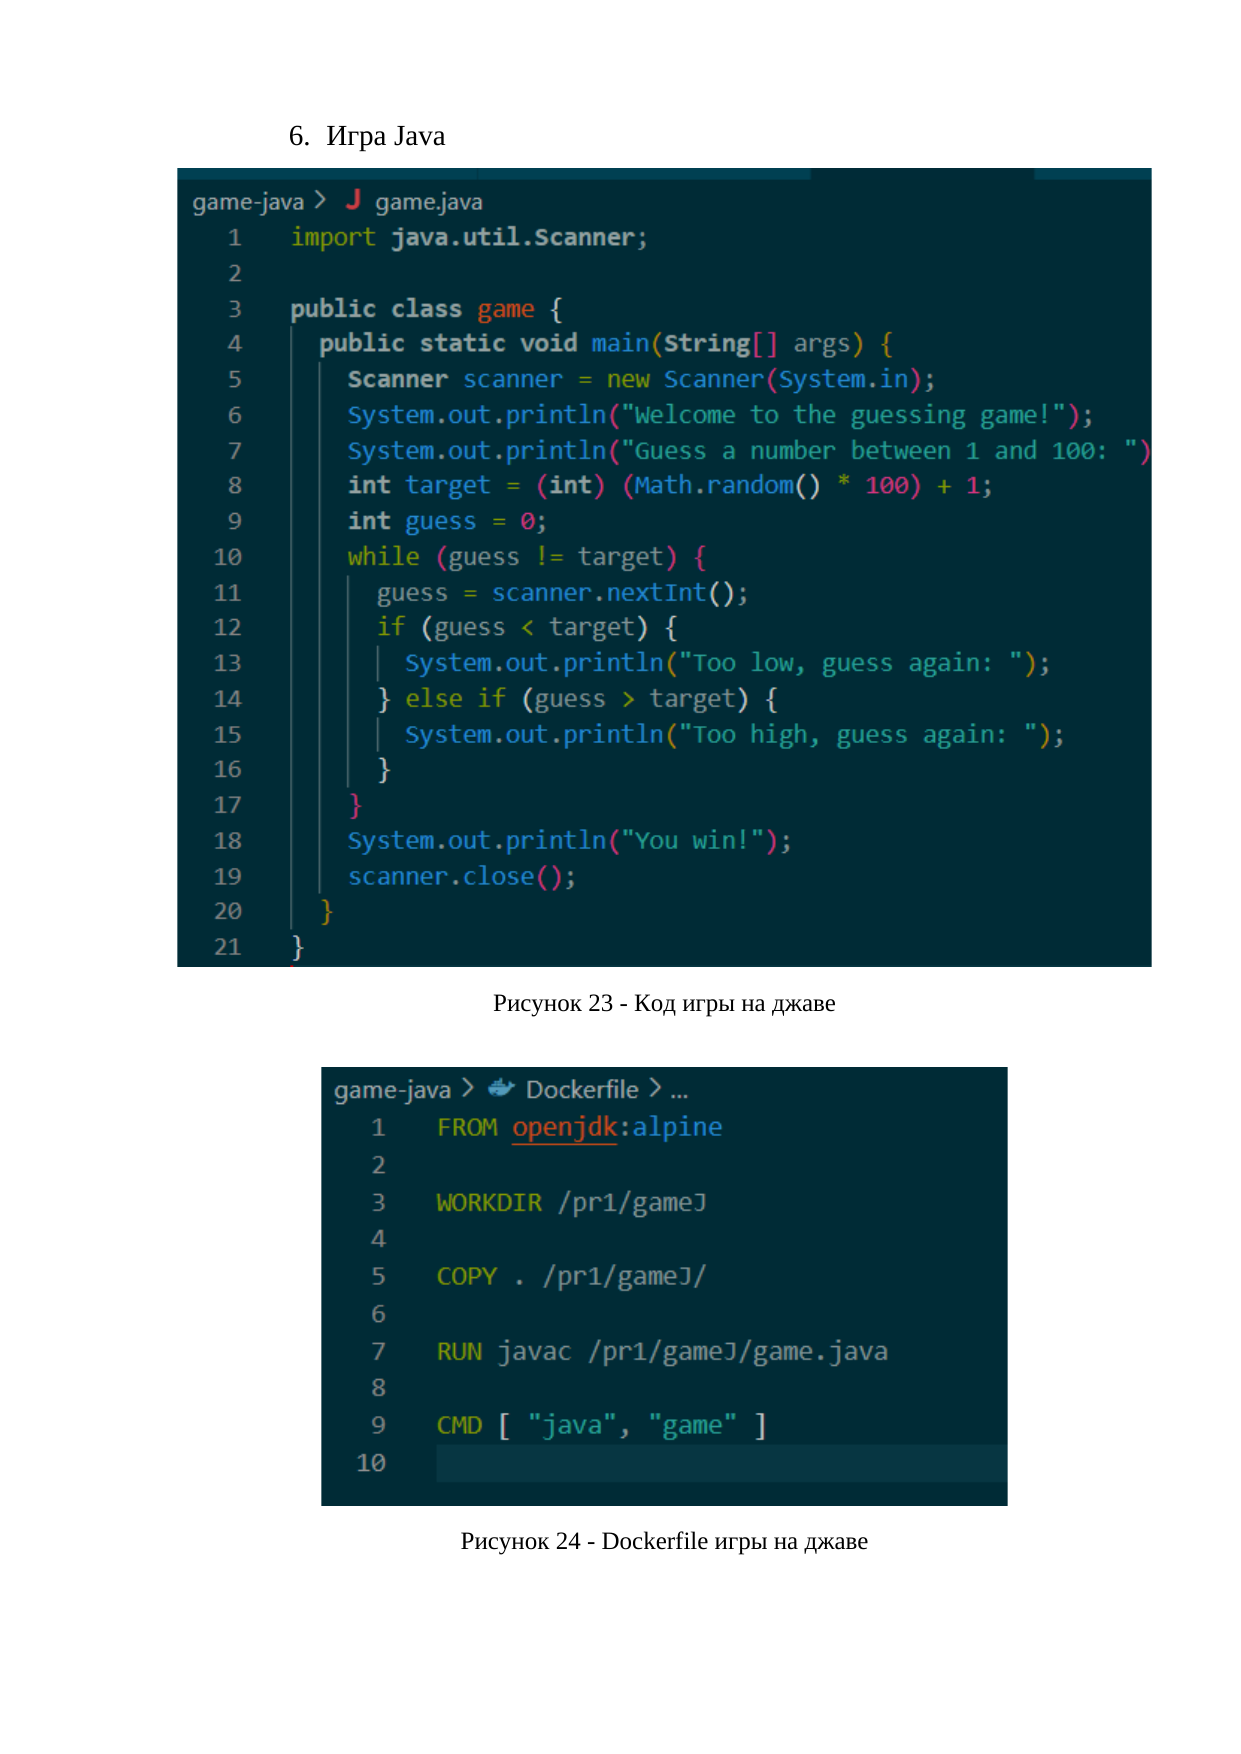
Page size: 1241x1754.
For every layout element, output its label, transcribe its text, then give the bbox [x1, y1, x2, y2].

picture [827, 658, 836, 663]
picture [552, 298, 562, 323]
picture [867, 410, 873, 423]
picture [795, 724, 807, 742]
picture [545, 1420, 554, 1440]
picture [650, 1271, 677, 1284]
picture [294, 936, 303, 960]
picture [495, 622, 505, 635]
picture [651, 836, 663, 848]
picture [479, 374, 488, 387]
picture [651, 446, 658, 459]
picture [529, 1346, 542, 1360]
picture [229, 868, 241, 884]
picture [1042, 724, 1048, 748]
picture [609, 374, 650, 387]
picture [551, 588, 555, 600]
picture [672, 836, 677, 848]
picture [651, 730, 663, 742]
picture [372, 1379, 386, 1396]
picture [580, 694, 590, 707]
picture [538, 410, 546, 423]
picture [492, 872, 497, 884]
picture [645, 407, 650, 423]
picture [681, 446, 691, 459]
picture [230, 797, 241, 813]
picture [695, 446, 705, 459]
picture [744, 480, 748, 493]
picture [609, 658, 620, 670]
picture [619, 1346, 632, 1360]
picture [578, 476, 591, 493]
picture [680, 1420, 691, 1433]
picture [774, 446, 778, 458]
picture [939, 410, 950, 423]
picture [637, 339, 642, 351]
picture [753, 652, 763, 671]
picture [639, 833, 649, 848]
picture [640, 652, 648, 671]
picture [373, 1156, 385, 1173]
picture [421, 374, 433, 387]
picture [768, 368, 777, 393]
picture [406, 727, 418, 742]
picture [465, 228, 490, 245]
picture [752, 724, 757, 742]
picture [596, 658, 602, 671]
picture [291, 304, 318, 323]
picture [479, 694, 490, 707]
picture [316, 190, 326, 208]
picture [633, 1197, 647, 1217]
picture [421, 730, 433, 748]
picture [281, 198, 291, 209]
picture [1026, 412, 1036, 421]
picture [392, 228, 403, 251]
picture [406, 552, 420, 565]
picture [450, 516, 461, 529]
picture [765, 410, 778, 421]
picture [437, 1194, 513, 1211]
picture [609, 730, 613, 742]
picture [347, 546, 375, 565]
picture [594, 446, 605, 458]
picture [391, 406, 403, 423]
picture [230, 371, 241, 387]
picture [839, 658, 865, 671]
picture [437, 1268, 450, 1284]
picture [641, 450, 648, 459]
picture [507, 588, 512, 600]
picture [528, 1080, 583, 1098]
picture [363, 836, 375, 854]
picture [616, 730, 620, 742]
picture [506, 730, 511, 742]
picture [566, 658, 576, 676]
picture [594, 694, 605, 707]
picture [824, 660, 836, 675]
picture [567, 442, 574, 458]
picture [393, 588, 420, 601]
picture [406, 410, 418, 422]
picture [912, 474, 920, 499]
picture [589, 1116, 601, 1135]
picture [810, 446, 821, 459]
picture [230, 655, 241, 671]
picture [514, 1346, 525, 1360]
picture [464, 872, 469, 884]
picture [406, 446, 412, 458]
picture [957, 410, 965, 418]
picture [236, 733, 241, 742]
picture [372, 1230, 386, 1247]
picture [882, 412, 893, 423]
picture [379, 446, 388, 452]
picture [708, 694, 721, 707]
picture [437, 304, 448, 317]
picture [436, 481, 441, 493]
picture [595, 474, 603, 499]
picture [438, 1343, 482, 1360]
picture [666, 372, 678, 387]
picture [726, 582, 733, 605]
picture [349, 833, 362, 848]
picture [424, 198, 435, 209]
picture [622, 1429, 629, 1438]
picture [868, 446, 878, 455]
picture [634, 1122, 646, 1135]
picture [493, 226, 520, 245]
picture [681, 1268, 690, 1284]
picture [556, 446, 562, 458]
picture [480, 476, 489, 493]
picture [666, 446, 678, 459]
picture [681, 475, 685, 493]
picture [506, 658, 534, 671]
picture [421, 338, 433, 351]
picture [911, 446, 922, 457]
picture [867, 477, 879, 493]
picture [1055, 739, 1062, 747]
picture [350, 332, 363, 351]
picture [751, 475, 763, 493]
picture [679, 334, 706, 351]
picture [385, 872, 397, 884]
picture [439, 1086, 450, 1098]
picture [594, 836, 605, 848]
picture [539, 654, 546, 670]
picture [228, 407, 242, 423]
picture [435, 622, 448, 641]
picture [937, 480, 951, 493]
picture [551, 334, 563, 351]
picture [573, 1197, 586, 1217]
picture [421, 836, 433, 848]
picture [664, 1346, 677, 1366]
picture [604, 1116, 617, 1135]
picture [216, 727, 223, 742]
picture [395, 442, 402, 458]
picture [634, 1343, 646, 1360]
picture [450, 552, 491, 571]
picture [406, 298, 433, 317]
picture [229, 477, 242, 493]
picture [667, 652, 676, 677]
picture [216, 833, 223, 848]
picture [708, 334, 750, 357]
picture [783, 845, 790, 853]
picture [393, 304, 405, 317]
picture [781, 372, 793, 387]
picture [751, 406, 763, 423]
picture [379, 546, 404, 565]
picture [752, 446, 763, 459]
picture [230, 265, 241, 281]
picture [695, 546, 705, 571]
picture [668, 546, 675, 571]
picture [559, 1191, 571, 1214]
picture [997, 446, 1008, 459]
picture [466, 374, 475, 387]
picture [466, 516, 475, 529]
picture [723, 689, 734, 707]
picture [583, 440, 587, 458]
picture [229, 549, 242, 565]
picture [261, 198, 279, 215]
picture [551, 694, 577, 707]
picture [229, 761, 241, 777]
picture [216, 761, 227, 777]
picture [681, 410, 690, 423]
picture [480, 832, 485, 848]
picture [667, 616, 677, 641]
picture [380, 688, 390, 713]
picture [522, 588, 533, 600]
picture [911, 658, 922, 671]
picture [604, 1346, 616, 1366]
picture [622, 618, 634, 635]
picture [652, 410, 663, 423]
picture [522, 338, 549, 351]
picture [702, 836, 707, 848]
picture [349, 512, 390, 529]
picture [610, 830, 618, 854]
picture [627, 339, 632, 351]
picture [765, 658, 793, 671]
picture [928, 383, 933, 391]
picture [854, 730, 863, 742]
picture [1055, 404, 1063, 409]
picture [515, 836, 527, 848]
picture [449, 836, 454, 848]
picture [556, 836, 562, 848]
picture [609, 588, 627, 600]
picture [363, 446, 375, 464]
picture [983, 410, 994, 418]
picture [579, 588, 585, 600]
picture [766, 446, 773, 459]
picture [567, 832, 571, 848]
picture [860, 1346, 873, 1360]
picture [538, 866, 546, 890]
picture [767, 688, 776, 713]
picture [449, 198, 483, 209]
picture [322, 900, 332, 925]
picture [594, 552, 605, 565]
picture [351, 794, 361, 819]
picture [194, 198, 205, 215]
picture [1070, 404, 1078, 429]
picture [869, 658, 878, 671]
picture [711, 836, 716, 848]
picture [393, 338, 405, 351]
picture [436, 872, 441, 884]
picture [724, 660, 732, 671]
picture [580, 232, 605, 245]
picture [637, 588, 648, 600]
picture [374, 1268, 385, 1284]
picture [726, 1343, 735, 1360]
picture [581, 404, 589, 423]
picture [464, 658, 491, 670]
picture [230, 443, 241, 459]
picture [694, 655, 706, 671]
picture [884, 374, 891, 387]
picture [985, 489, 990, 497]
picture [754, 332, 762, 357]
picture [634, 1271, 646, 1284]
picture [230, 229, 241, 245]
picture [228, 691, 241, 707]
picture [372, 1417, 386, 1433]
picture [477, 304, 491, 323]
picture [724, 374, 757, 387]
picture [438, 1119, 497, 1135]
picture [840, 338, 850, 351]
picture [694, 1346, 723, 1360]
picture [551, 446, 555, 458]
picture [694, 381, 701, 387]
picture [509, 552, 518, 565]
picture [845, 1346, 857, 1360]
list Игра Java [288, 118, 1152, 152]
picture [781, 440, 807, 459]
picture [230, 619, 241, 635]
picture [1026, 440, 1036, 459]
picture [997, 412, 1008, 423]
picture [334, 298, 347, 317]
picture [524, 688, 532, 713]
picture [559, 1420, 571, 1433]
picture [421, 480, 433, 493]
picture [480, 622, 490, 635]
picture [695, 1194, 705, 1211]
picture [1142, 440, 1152, 465]
picture [493, 338, 505, 351]
picture [698, 374, 706, 387]
picture [939, 446, 950, 459]
picture [372, 1305, 386, 1322]
picture [608, 232, 635, 245]
picture [579, 547, 591, 565]
text Рисунок 24 - Dockerfile игры на джаве [177, 1526, 1152, 1555]
picture [292, 228, 375, 251]
picture [420, 232, 434, 245]
picture [1042, 667, 1048, 675]
picture [216, 619, 227, 635]
picture [709, 658, 721, 671]
picture [740, 688, 747, 713]
picture [653, 1116, 657, 1135]
picture [216, 903, 227, 919]
picture [500, 1346, 510, 1366]
picture [709, 410, 735, 423]
picture [838, 731, 847, 748]
picture [583, 830, 587, 848]
picture [492, 688, 506, 707]
picture [912, 412, 921, 423]
picture [551, 618, 562, 635]
picture [208, 198, 218, 209]
picture [501, 872, 505, 884]
picture [407, 872, 412, 884]
picture [768, 332, 775, 357]
picture [374, 1194, 385, 1211]
picture [740, 1340, 751, 1363]
picture [559, 1271, 586, 1291]
picture [636, 552, 649, 565]
picture [395, 616, 405, 635]
picture [378, 588, 391, 607]
picture [624, 654, 632, 671]
picture [968, 477, 980, 493]
picture [464, 730, 491, 742]
picture [292, 198, 303, 209]
picture [610, 440, 618, 465]
picture [497, 374, 512, 387]
picture [854, 440, 864, 459]
picture [1026, 652, 1035, 677]
picture [450, 304, 462, 317]
picture [769, 1346, 813, 1360]
picture [1011, 410, 1023, 423]
picture [450, 334, 491, 351]
picture [438, 1446, 1008, 1481]
text Рисунок 23 - Код игры на джаве [177, 988, 1152, 1016]
picture [727, 480, 742, 493]
picture [522, 375, 527, 387]
picture [216, 939, 226, 954]
picture [651, 689, 662, 707]
picture [575, 1420, 583, 1433]
picture [639, 616, 647, 641]
picture [406, 1086, 425, 1104]
picture [512, 1122, 618, 1145]
picture [437, 198, 445, 215]
picture [754, 1346, 768, 1366]
picture [695, 1265, 705, 1287]
picture [625, 725, 629, 742]
picture [406, 232, 418, 245]
picture [449, 480, 462, 499]
picture [731, 731, 735, 742]
picture [536, 588, 548, 600]
picture [536, 694, 548, 713]
picture [939, 658, 950, 671]
picture [681, 588, 685, 600]
picture [567, 880, 574, 889]
picture [797, 474, 805, 499]
picture [395, 831, 399, 848]
picture [380, 758, 390, 783]
picture [592, 339, 620, 351]
picture [464, 480, 476, 493]
picture [452, 726, 457, 742]
picture [853, 410, 865, 429]
picture [926, 410, 935, 423]
picture [435, 334, 448, 351]
picture [667, 724, 675, 748]
picture [349, 407, 362, 423]
picture [216, 691, 226, 707]
picture [664, 1420, 677, 1440]
picture [377, 476, 390, 493]
picture [379, 410, 389, 423]
picture [449, 410, 476, 423]
picture [724, 836, 728, 848]
picture [794, 406, 806, 423]
picture [622, 552, 635, 571]
picture [425, 517, 433, 529]
picture [480, 406, 489, 422]
picture [480, 442, 487, 458]
picture [378, 374, 418, 387]
picture [810, 374, 820, 387]
picture [710, 1420, 723, 1433]
picture [610, 404, 618, 429]
picture [590, 1420, 601, 1433]
picture [420, 658, 433, 676]
picture [229, 903, 242, 919]
picture [811, 404, 835, 423]
picture [216, 549, 227, 565]
picture [794, 374, 806, 393]
picture [349, 300, 362, 317]
picture [514, 374, 518, 387]
picture [912, 368, 920, 393]
picture [507, 836, 512, 854]
picture [565, 332, 577, 351]
picture [781, 730, 792, 748]
picture [346, 189, 360, 209]
picture [656, 658, 663, 670]
picture [1043, 404, 1047, 423]
picture [229, 335, 242, 351]
picture [359, 1454, 370, 1471]
picture [216, 655, 227, 671]
picture [652, 332, 661, 357]
picture [931, 731, 936, 742]
picture [667, 404, 677, 423]
picture [938, 731, 947, 747]
picture [321, 338, 347, 357]
picture [594, 410, 605, 422]
picture [463, 1078, 474, 1096]
picture [593, 622, 606, 641]
picture [711, 582, 718, 607]
picture [694, 1420, 707, 1433]
picture [350, 1086, 361, 1098]
picture [501, 1413, 509, 1440]
picture [1012, 446, 1016, 459]
picture [437, 658, 445, 664]
picture [953, 412, 965, 429]
picture [392, 198, 421, 209]
picture [436, 232, 448, 245]
picture [421, 410, 433, 422]
picture [709, 1122, 722, 1135]
picture [507, 410, 527, 428]
picture [421, 872, 433, 884]
picture [529, 1194, 542, 1211]
picture [216, 869, 226, 884]
picture [465, 622, 477, 635]
picture [379, 622, 390, 635]
picture [406, 655, 417, 663]
picture [540, 836, 544, 848]
picture [521, 872, 526, 884]
picture [727, 446, 735, 459]
picture [954, 658, 965, 671]
picture [624, 404, 633, 409]
picture [649, 1197, 692, 1211]
picture [1067, 443, 1095, 459]
picture [349, 476, 375, 493]
picture [229, 513, 242, 527]
picture [665, 335, 678, 351]
picture [825, 370, 835, 387]
picture [896, 446, 908, 459]
picture [365, 1086, 397, 1098]
picture [609, 552, 620, 565]
picture [437, 546, 446, 571]
picture [363, 332, 390, 351]
picture [620, 1191, 631, 1214]
picture [551, 836, 555, 848]
picture [627, 1086, 638, 1098]
picture [880, 477, 908, 493]
picture [230, 939, 238, 954]
picture [406, 836, 411, 848]
picture [853, 332, 862, 357]
picture [667, 476, 676, 493]
picture [540, 546, 544, 565]
picture [551, 410, 555, 423]
picture [589, 1197, 602, 1211]
picture [757, 1413, 765, 1440]
picture [694, 694, 706, 713]
picture [349, 443, 362, 458]
picture [624, 440, 633, 445]
picture [651, 547, 663, 565]
picture [666, 694, 692, 707]
picture [349, 371, 375, 387]
picture [507, 446, 533, 464]
picture [544, 1265, 555, 1287]
picture [515, 730, 533, 742]
picture [831, 1346, 840, 1366]
picture [709, 374, 720, 387]
picture [687, 480, 692, 493]
picture [422, 616, 432, 641]
picture [740, 597, 747, 605]
picture [436, 694, 462, 707]
picture [650, 1340, 661, 1363]
picture [636, 478, 663, 493]
picture [605, 1265, 615, 1287]
picture [925, 446, 936, 459]
picture [216, 797, 226, 813]
picture [551, 476, 577, 493]
picture [450, 622, 462, 635]
picture [680, 374, 689, 387]
picture [556, 588, 569, 600]
picture [451, 1268, 497, 1284]
picture [373, 1119, 384, 1135]
picture [694, 410, 706, 423]
picture [553, 866, 560, 890]
picture [579, 658, 591, 670]
picture [709, 481, 714, 493]
picture [492, 304, 535, 317]
picture [716, 730, 721, 742]
picture [421, 446, 433, 458]
picture [556, 410, 562, 422]
picture [222, 198, 261, 209]
picture [897, 410, 907, 421]
picture [624, 474, 633, 499]
picture [579, 730, 585, 742]
picture [421, 688, 432, 707]
picture [521, 513, 535, 529]
picture [680, 1122, 687, 1135]
picture [544, 1346, 569, 1360]
picture [982, 730, 988, 742]
picture [812, 474, 819, 499]
picture [536, 374, 548, 387]
picture [437, 588, 447, 601]
picture [639, 241, 645, 250]
picture [406, 694, 420, 707]
picture [837, 374, 865, 387]
picture [619, 1271, 632, 1291]
picture [364, 304, 375, 317]
picture [536, 229, 548, 245]
picture [436, 516, 448, 528]
picture [580, 622, 591, 635]
picture [624, 830, 633, 835]
picture [437, 1417, 482, 1433]
picture [650, 1078, 661, 1096]
picture [875, 1346, 887, 1360]
picture [584, 1080, 624, 1098]
picture [664, 1122, 677, 1141]
picture [881, 332, 891, 357]
picture [376, 198, 388, 215]
picture [694, 1122, 706, 1135]
picture [624, 692, 634, 707]
picture [798, 667, 804, 675]
picture [590, 1268, 601, 1284]
picture [924, 658, 936, 677]
picture [608, 622, 620, 635]
picture [766, 480, 793, 493]
picture [982, 422, 995, 429]
picture [422, 588, 432, 601]
picture [709, 730, 713, 741]
picture [589, 1340, 600, 1363]
picture [565, 622, 577, 635]
picture [795, 338, 821, 351]
picture [495, 552, 505, 565]
picture [768, 830, 775, 854]
picture [363, 410, 375, 429]
picture [513, 1194, 525, 1211]
picture [882, 658, 892, 671]
picture [731, 836, 735, 848]
picture [651, 658, 655, 670]
picture [427, 1086, 439, 1098]
picture [408, 476, 418, 493]
picture [723, 452, 730, 459]
picture [436, 374, 448, 387]
picture [321, 298, 333, 317]
picture [693, 836, 702, 848]
picture [229, 833, 241, 848]
picture [538, 474, 547, 499]
picture [335, 1086, 347, 1104]
picture [522, 621, 533, 635]
picture [452, 654, 461, 670]
picture [969, 443, 979, 459]
picture [969, 658, 978, 671]
picture [1055, 443, 1065, 459]
picture [216, 585, 226, 601]
picture [406, 516, 420, 535]
picture [605, 1194, 616, 1211]
picture [895, 374, 907, 387]
picture [565, 406, 576, 422]
picture [659, 446, 663, 459]
picture [373, 1343, 385, 1360]
picture [230, 585, 240, 601]
picture [551, 232, 577, 245]
picture [458, 836, 476, 848]
picture [881, 442, 891, 459]
picture [825, 446, 830, 459]
picture [636, 407, 641, 423]
picture [372, 1454, 386, 1471]
picture [823, 338, 836, 357]
picture [566, 730, 576, 748]
picture [529, 374, 533, 387]
picture [838, 474, 849, 484]
picture [679, 1346, 691, 1360]
picture [551, 374, 563, 387]
picture [488, 1078, 516, 1096]
picture [231, 301, 241, 317]
picture [1085, 419, 1091, 427]
picture [688, 588, 692, 600]
picture [449, 446, 476, 458]
picture [539, 525, 545, 533]
picture [364, 872, 369, 884]
picture [540, 446, 544, 458]
